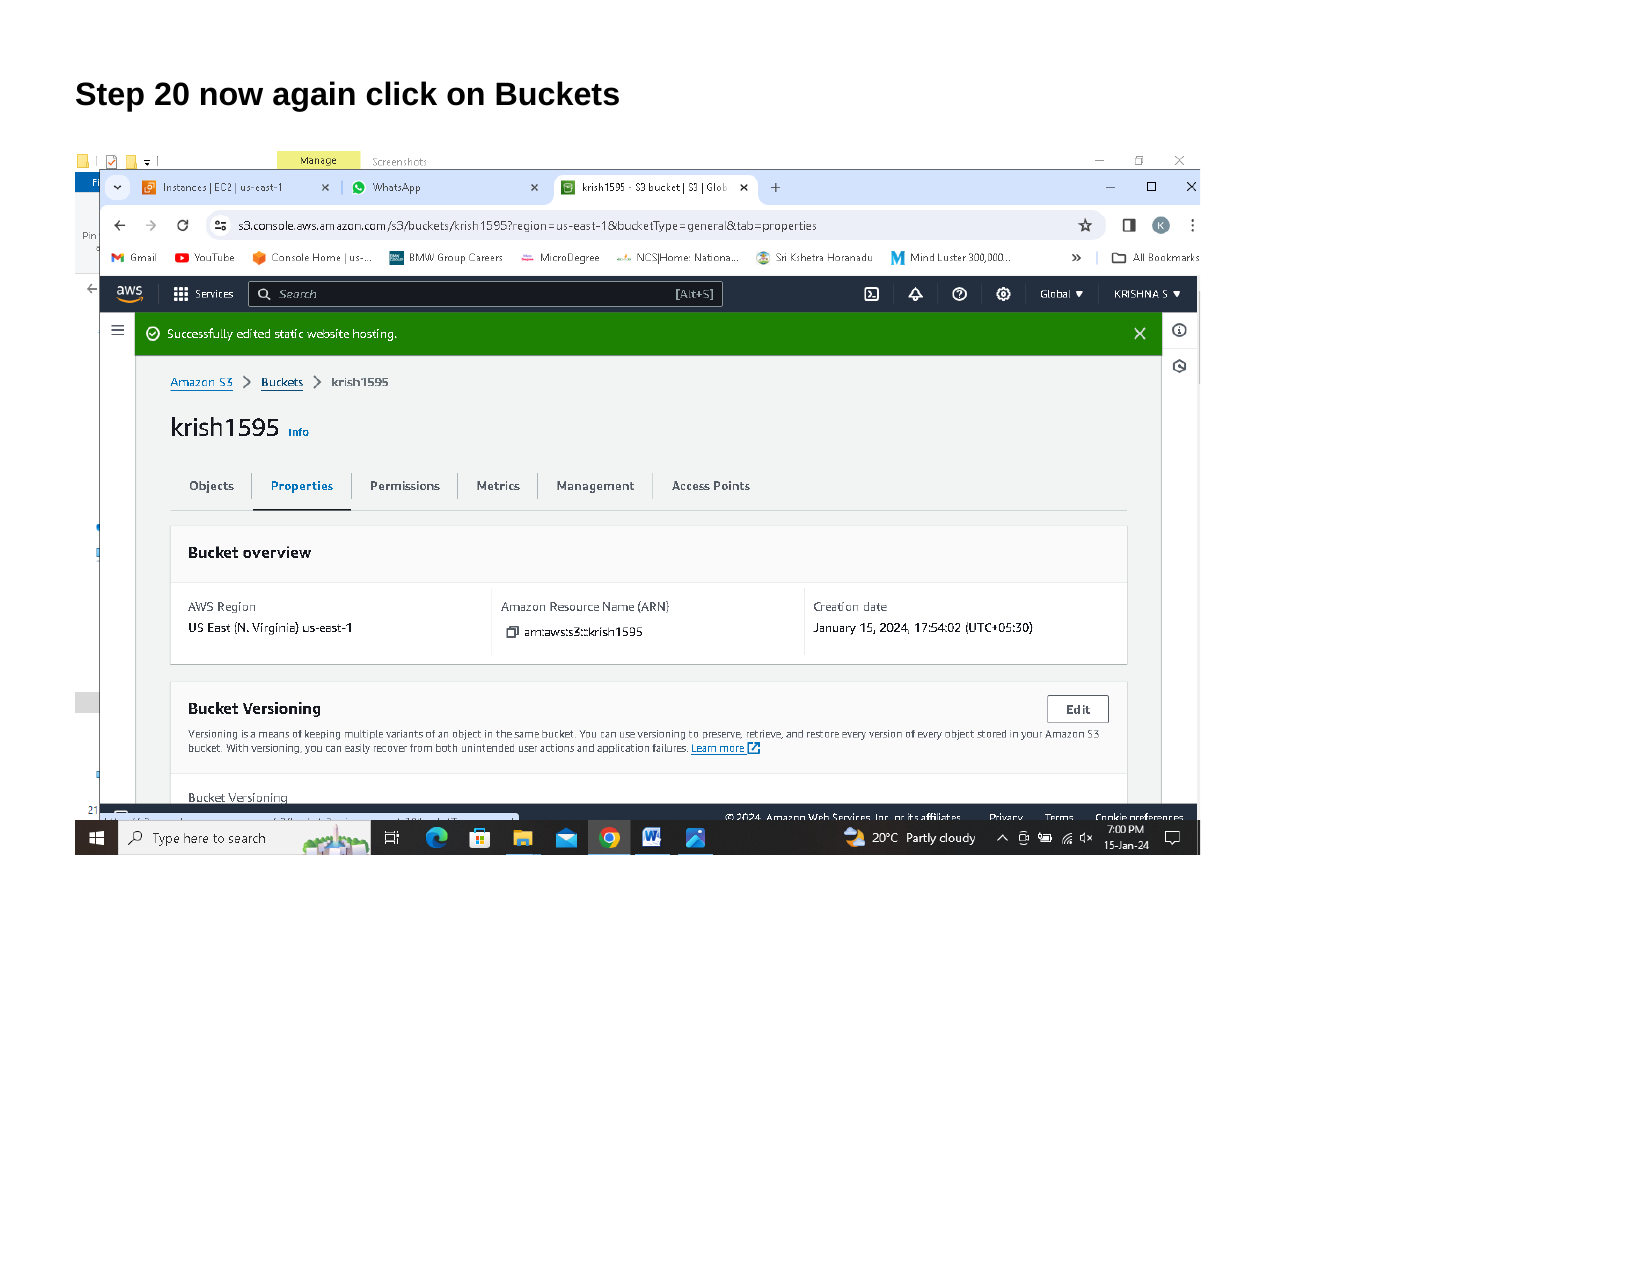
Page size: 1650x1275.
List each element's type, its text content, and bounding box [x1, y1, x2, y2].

text Step 20 now again click on Buckets [75, 75, 1575, 112]
picture [75, 151, 1200, 855]
